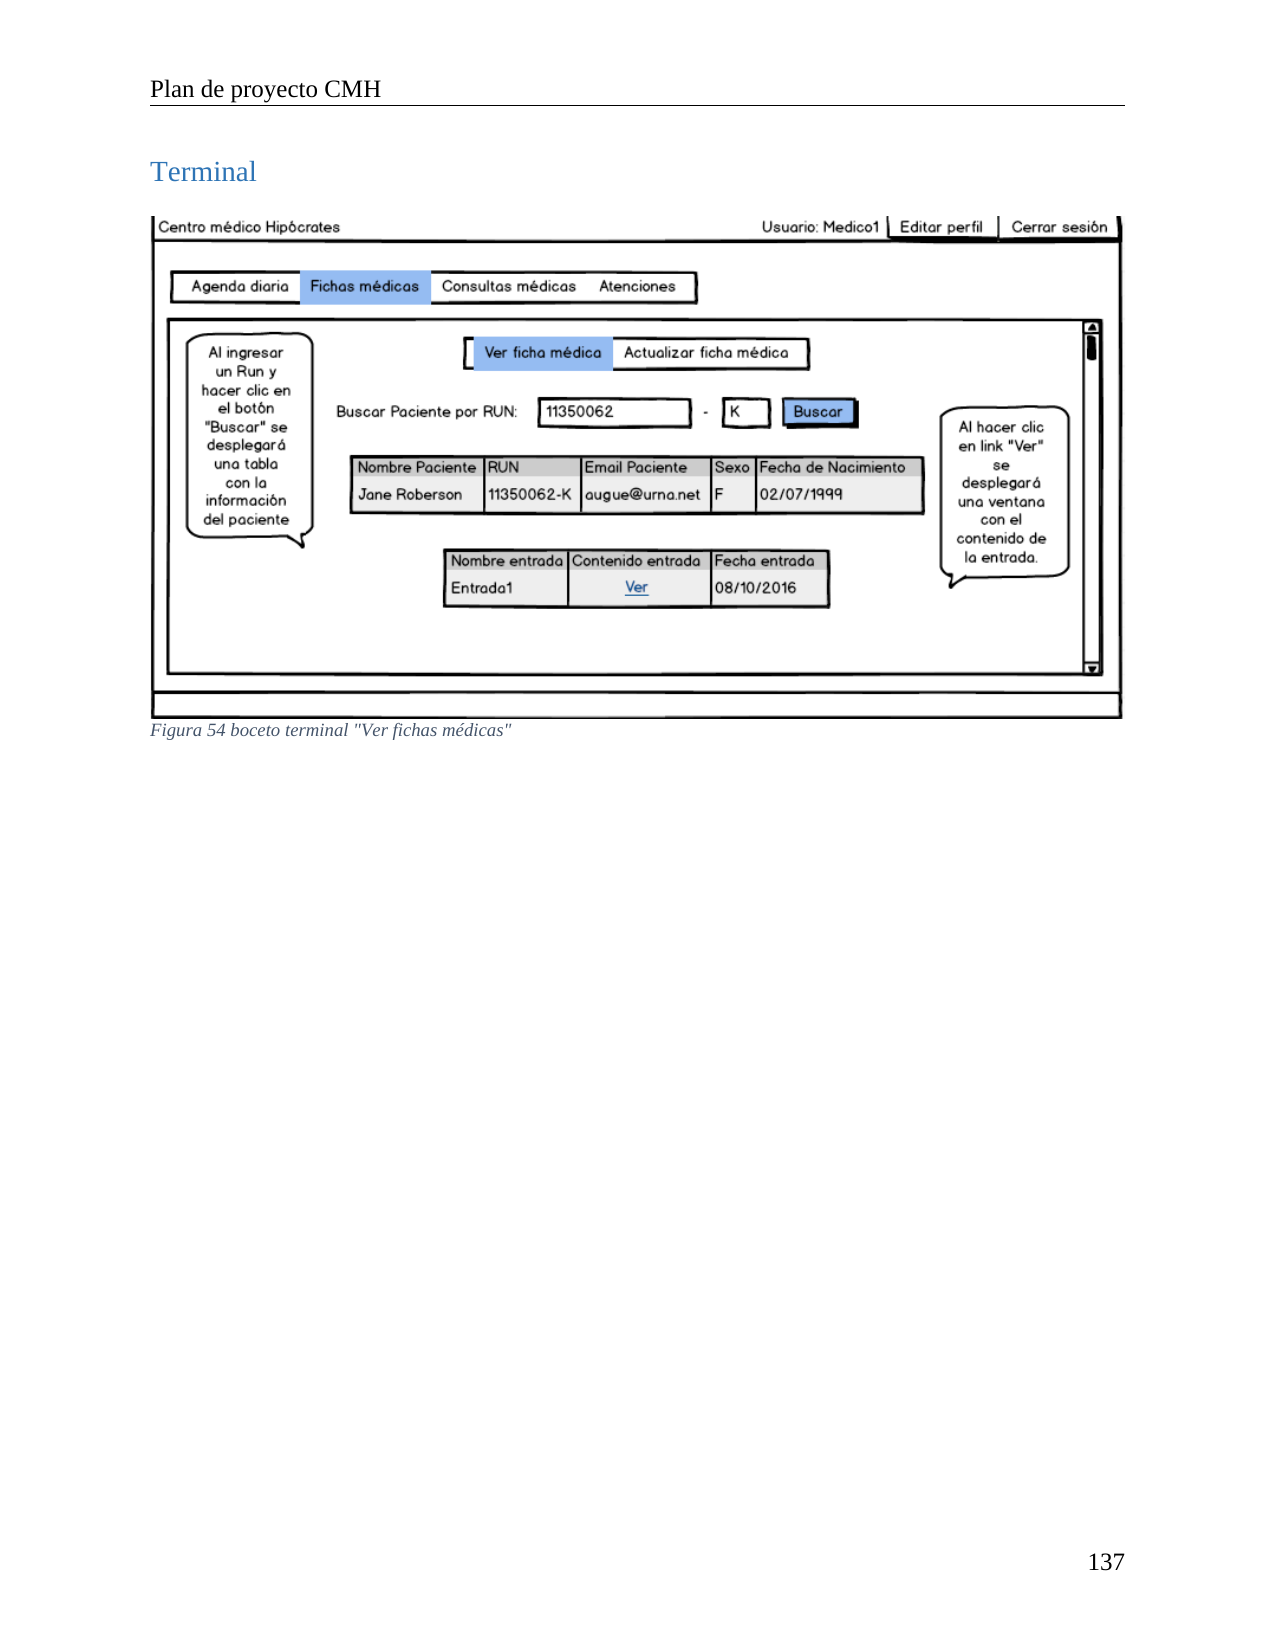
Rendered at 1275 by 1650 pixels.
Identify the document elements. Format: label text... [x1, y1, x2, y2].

picture [150, 216, 1125, 719]
text Figura 54 boceto terminal "Ver fichas médicas" [150, 719, 1125, 741]
subtitle Terminal [150, 154, 1125, 188]
